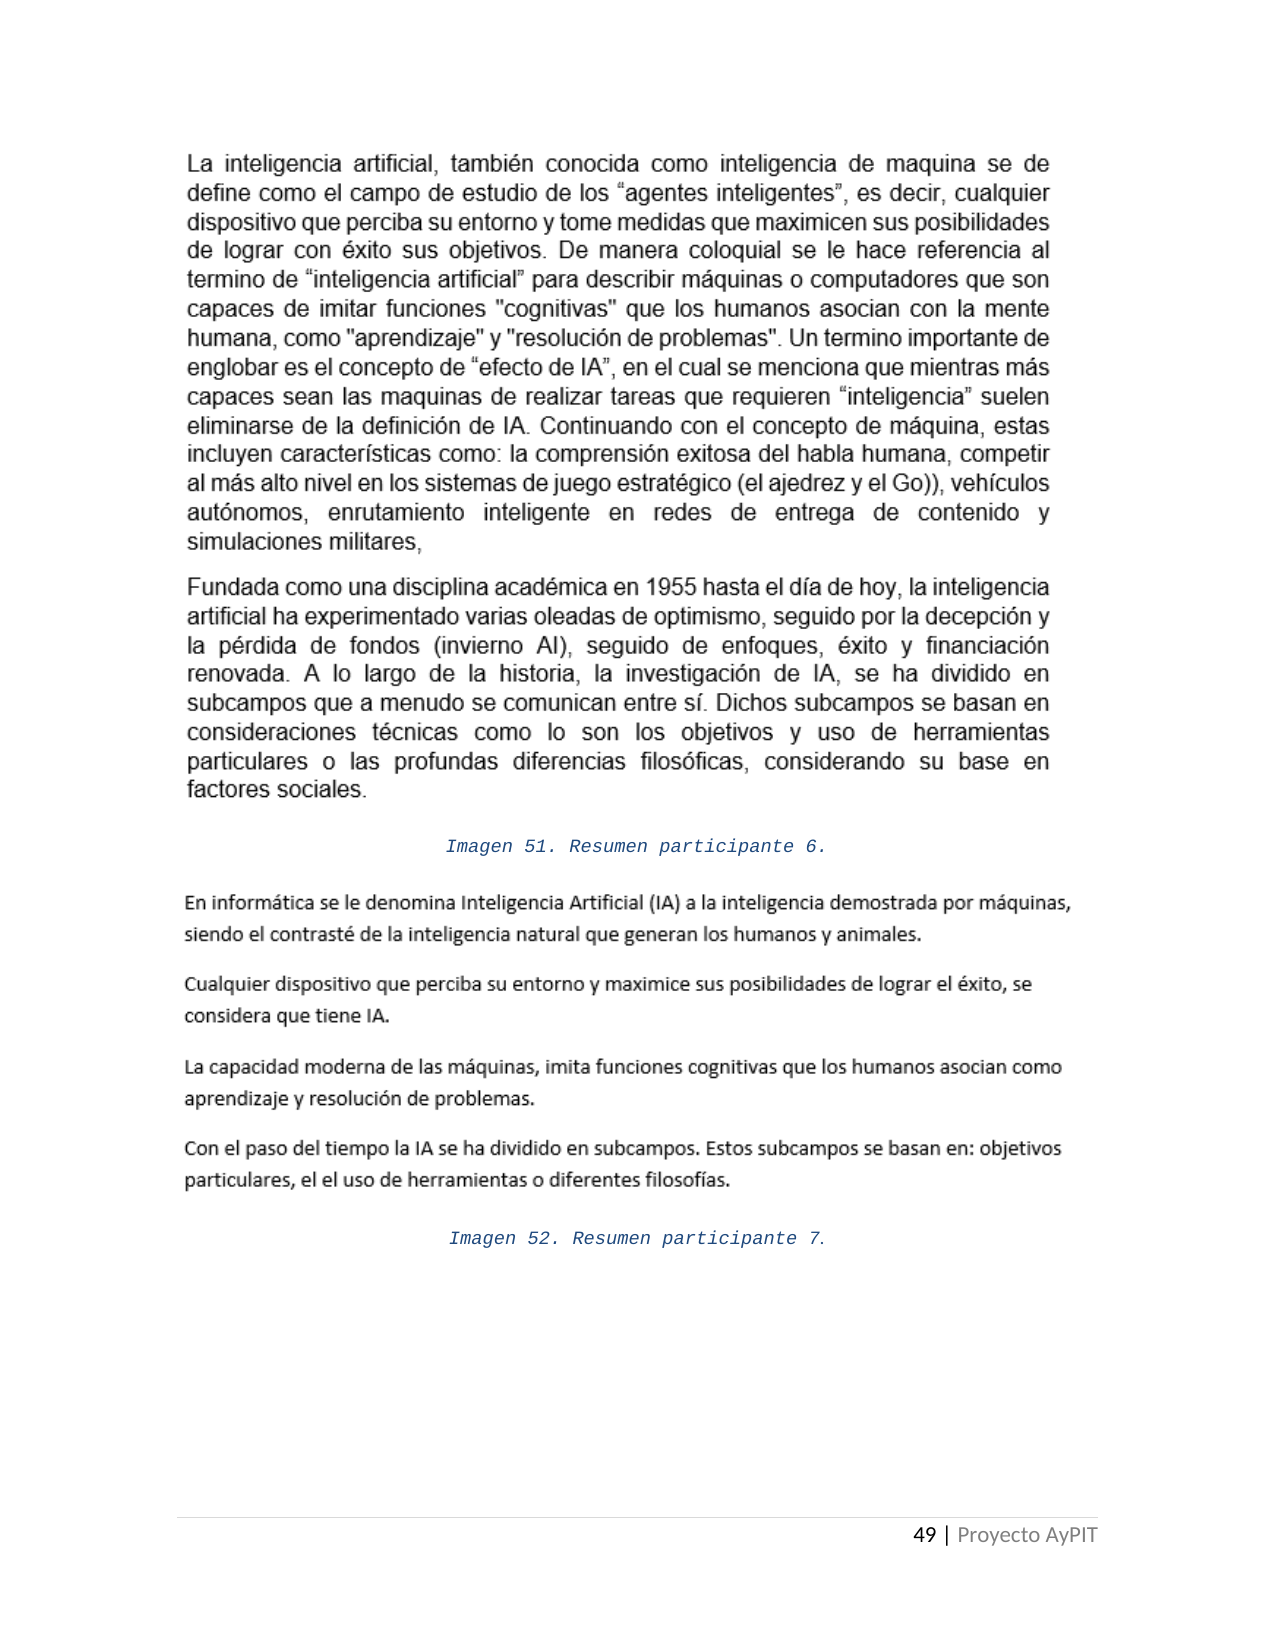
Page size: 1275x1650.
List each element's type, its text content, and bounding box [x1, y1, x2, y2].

text Imagen 52. Resumen participante 7. [177, 1227, 1098, 1250]
picture [177, 147, 1098, 818]
text Imagen 51. Resumen participante 6. [177, 837, 1098, 858]
picture [177, 878, 1098, 1208]
